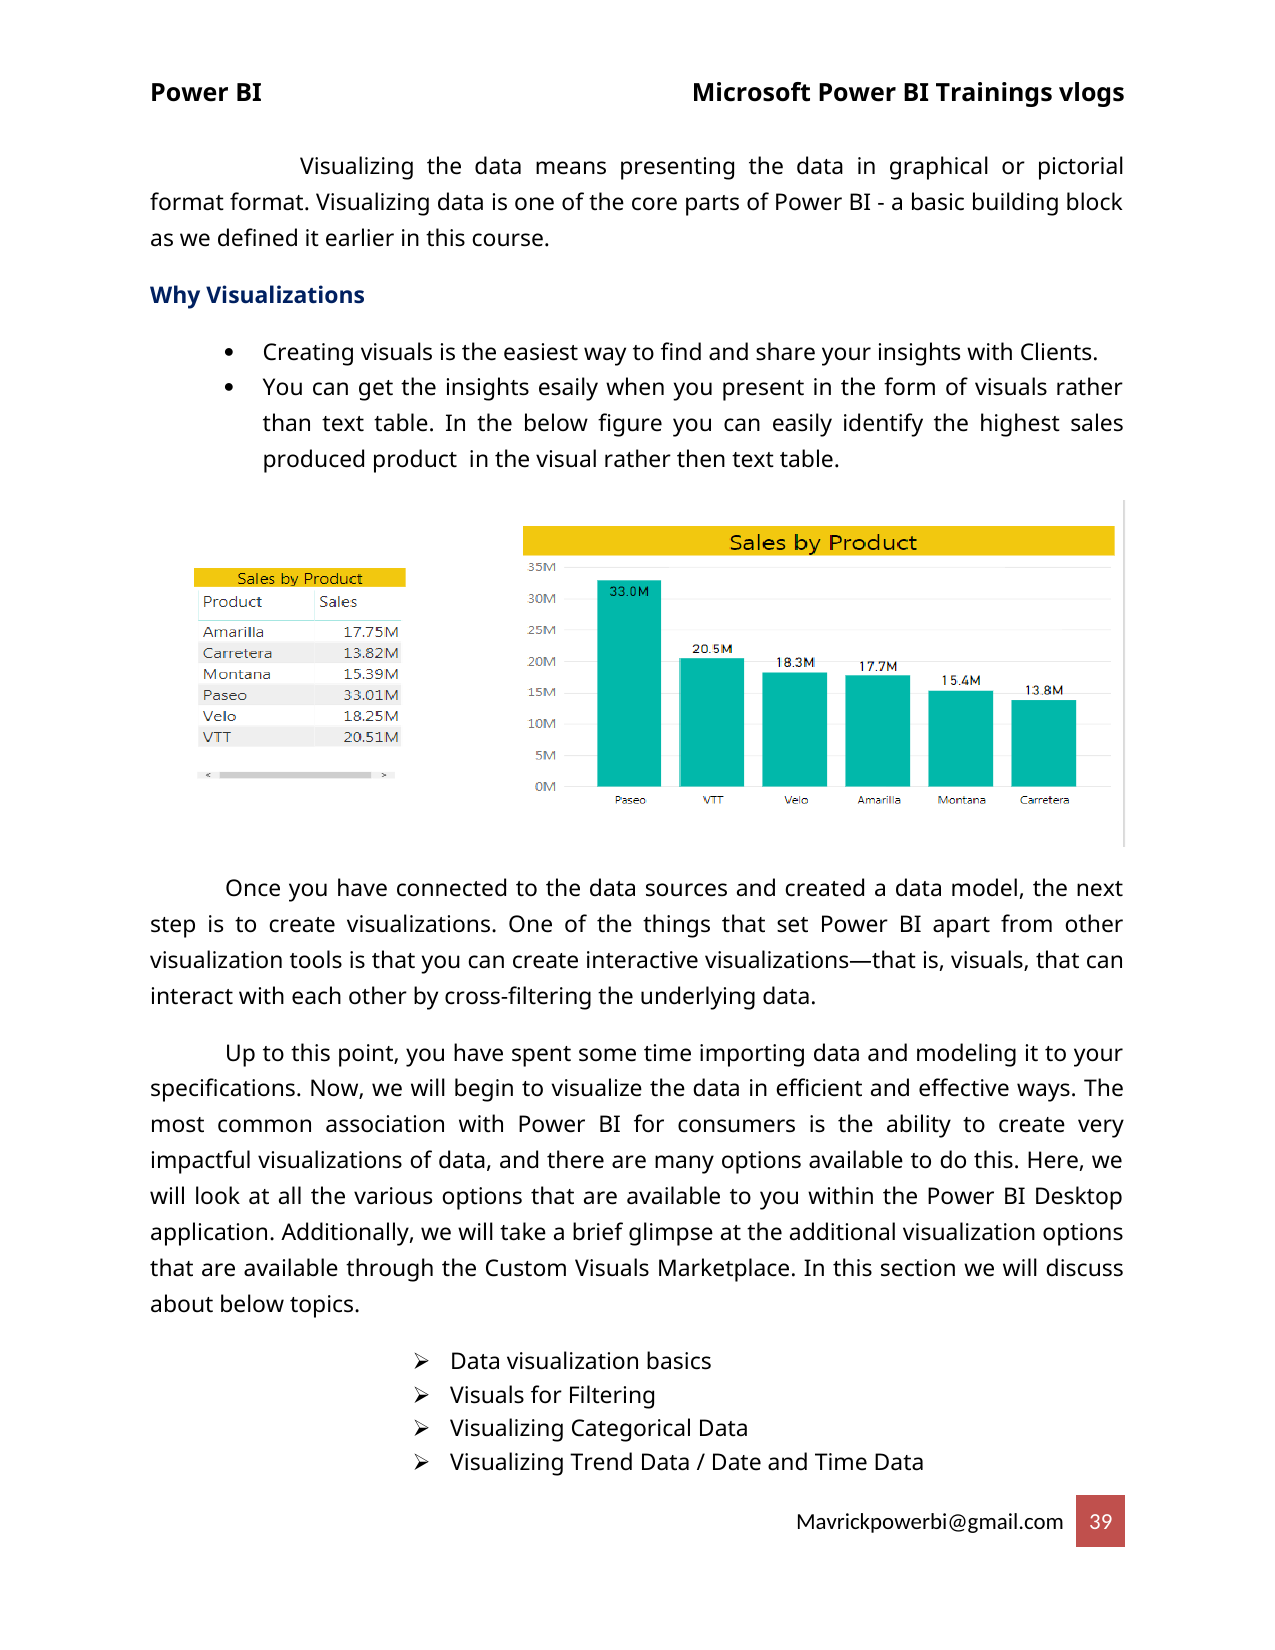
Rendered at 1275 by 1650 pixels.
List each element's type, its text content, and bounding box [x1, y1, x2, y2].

list Visualizing Categorical Data [412, 1412, 1125, 1443]
text Once you have connected to the data sources and created a data model, the next step is to create visualizations. One of the things that set Power BI apart from other visualization tools is that you can create interactive visualizations—that is, visuals, that can interact with each other by cross-filtering the underlying data. [150, 872, 1125, 1011]
text Why Visualizations [150, 279, 1125, 310]
list Visuals for Filtering [412, 1378, 1125, 1410]
list Data visualization basics [412, 1345, 1125, 1376]
text Up to this point, you have spent some time importing data and modeling it to your specifications. Now, we will begin to visualize the data in efficient and effective ways. The most common association with Power BI for consumers is the ability to create very impactful visualizations of data, and there are many options available to do this. Here, we will look at all the various options that are available to you within the Power BI Desktop application. Additionally, we will take a brief glimpse at the additional visualization options that are available through the Custom Visuals Marketplace. In this section we will discuss about below topics. [150, 1036, 1125, 1319]
text Visualizing the data means presenting the data in graphical or pictorial format format. Visualizing data is one of the core parts of Power BI - a basic building block as we defined it earlier in this course. [150, 150, 1125, 253]
list You can get the insights esaily when you present in the form of visuals rather than text table. In the below figure you can easily identify the highest sales produced product in the visual rather then text table. [225, 371, 1125, 474]
list Visualizing Trend Data / Date and Time Data [412, 1446, 1125, 1477]
picture [150, 500, 1125, 847]
list Creating visuals is the easiest way to find and share your insights with Clients. [225, 335, 1125, 367]
